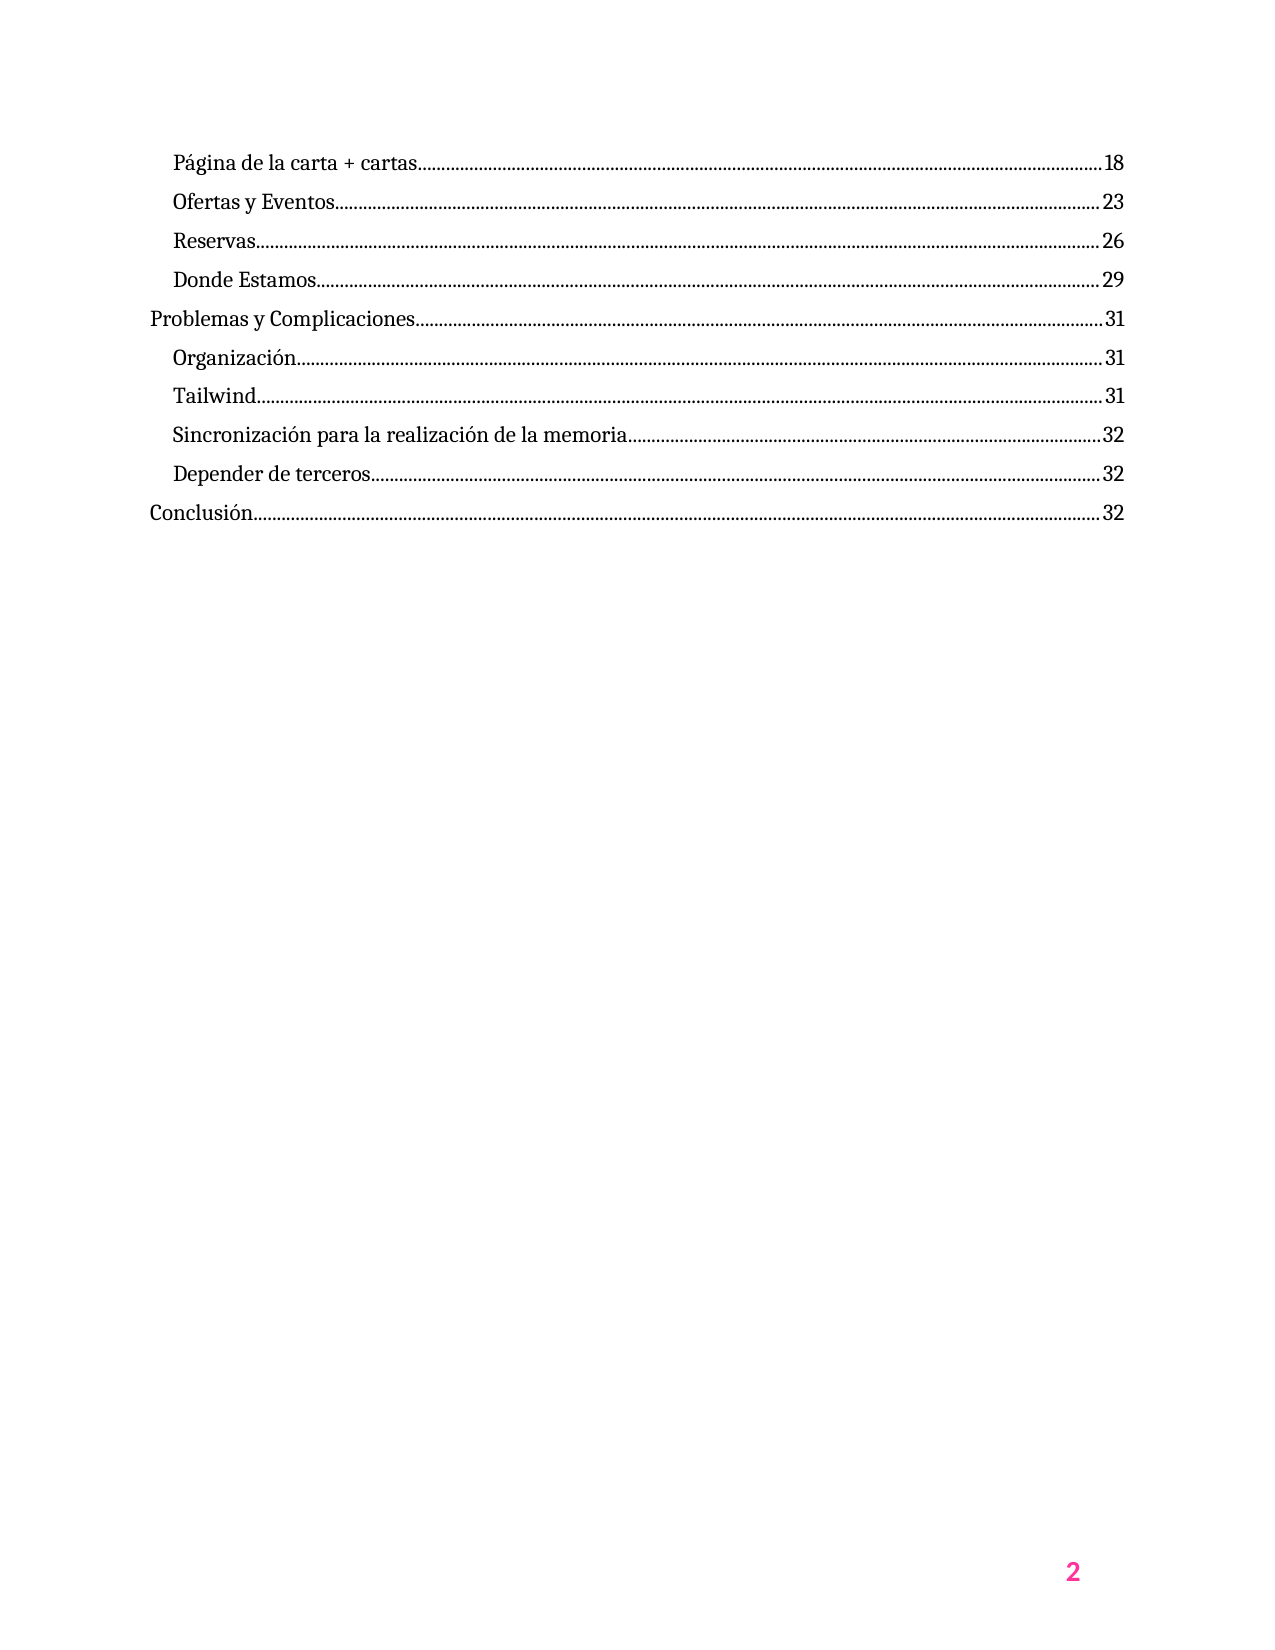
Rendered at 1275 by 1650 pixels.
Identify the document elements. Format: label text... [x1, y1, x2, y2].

text Donde Estamos 29 [173, 267, 1125, 293]
text Problemas y Complicaciones 31 [150, 305, 1125, 332]
text Conclusión 32 [150, 500, 1125, 526]
text Depender de terceros 32 [173, 461, 1125, 487]
text Ofertas y Eventos 23 [173, 189, 1125, 215]
text Página de la carta + cartas 18 [173, 150, 1125, 176]
text Organización 31 [173, 344, 1125, 371]
text Tailwind 31 [173, 383, 1125, 409]
text Reservas 26 [173, 228, 1125, 254]
text Sincronización para la realización de la memoria 32 [173, 422, 1125, 448]
